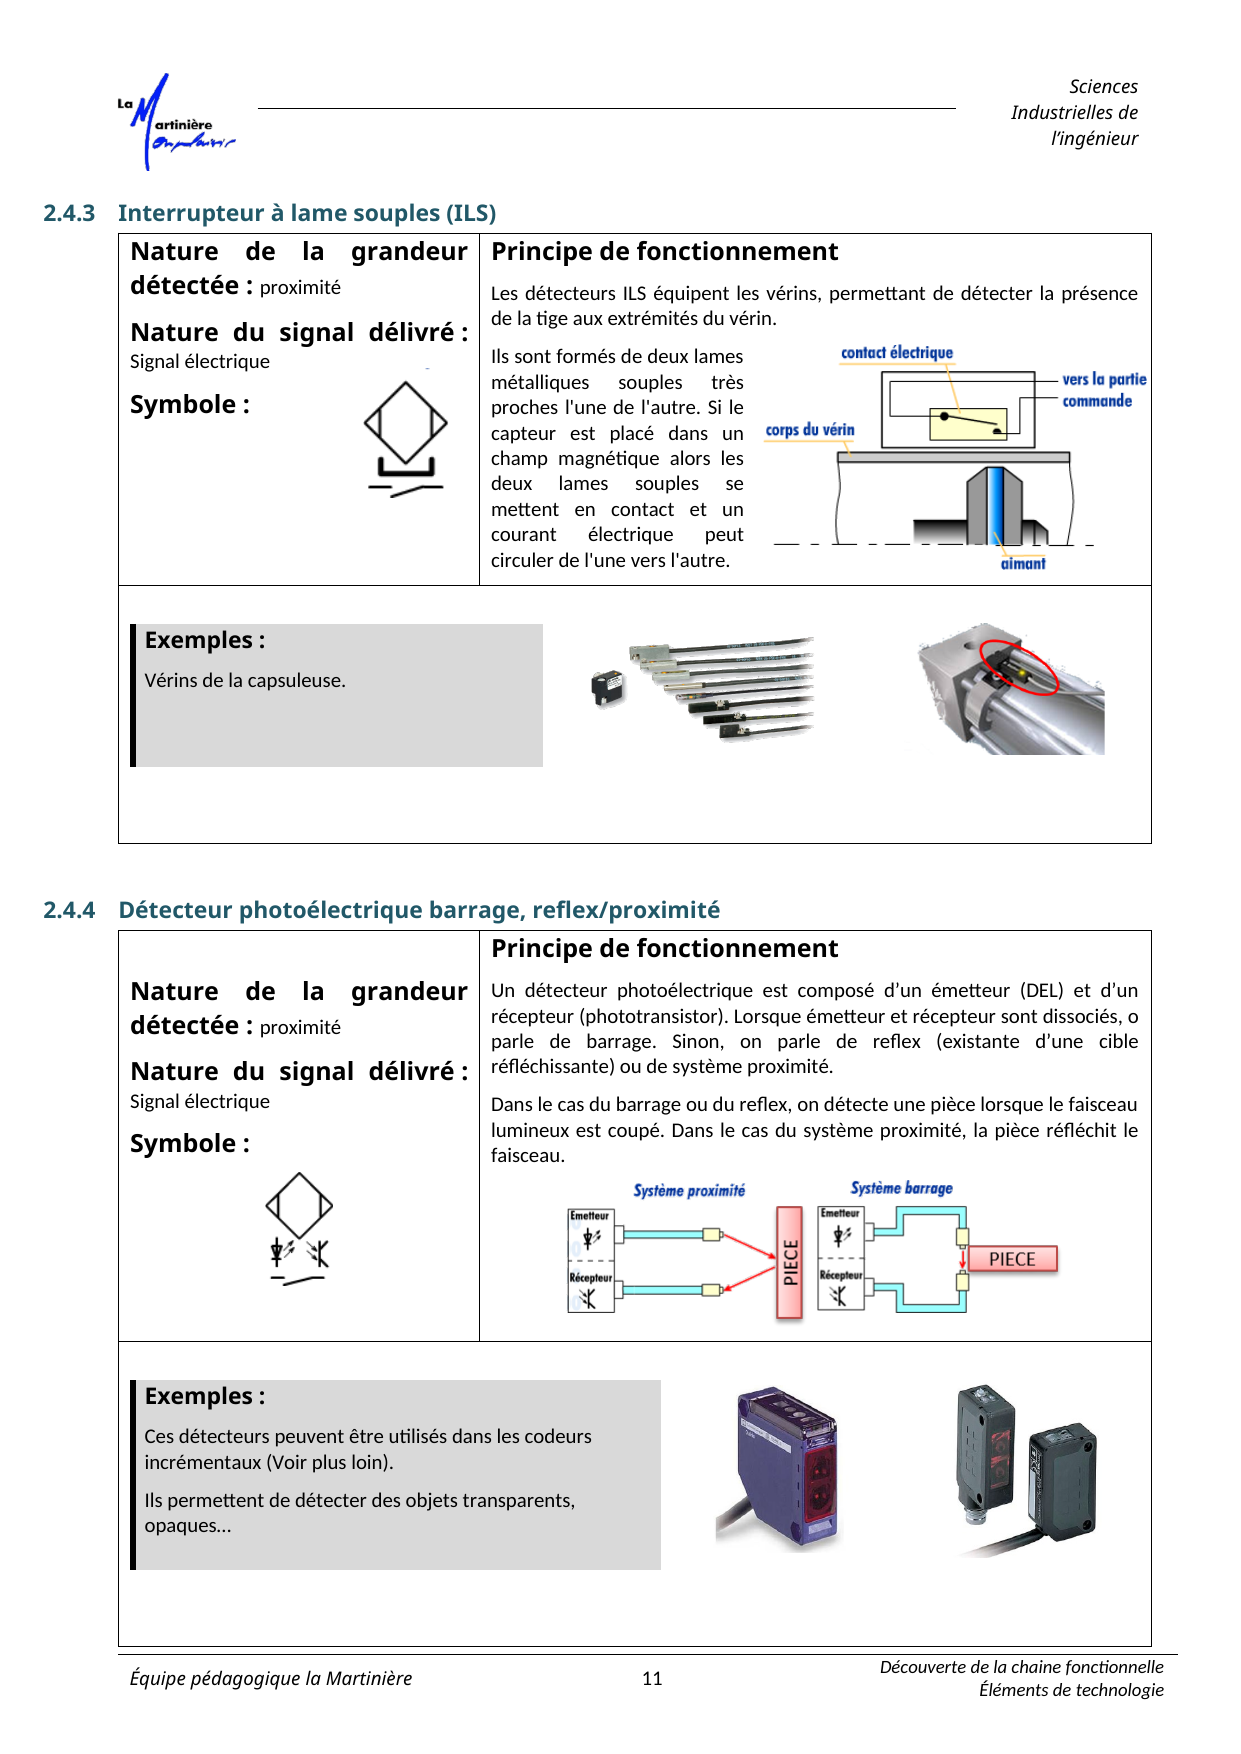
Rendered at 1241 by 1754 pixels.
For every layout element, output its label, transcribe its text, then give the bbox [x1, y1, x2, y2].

table_header Nature de la grandeur détectée : proximité Nature du signal délivré : Signal électrique Symbole : [119, 931, 479, 1341]
table_cell [119, 1342, 1151, 1646]
picture [363, 368, 449, 498]
table_header Principe de fonctionnement Les détecteurs ILS équipent les vérins, permettant de détecter la présence de la tige aux extrémités du vérin. Ils sont formés de deux lames métalliques souples très proches l'une de l'autre. Si le capteur est placé dans un champ magnétique alors les deux lames souples se mettent en contact et un courant électrique peut circuler de l'une vers l'autre. [480, 234, 1151, 585]
subtitle Interrupteur à lame souples (ILS) [43, 197, 1152, 228]
picture [695, 1385, 864, 1553]
table_header Nature de la grandeur détectée : proximité Nature du signal délivré : Signal électrique Symbole : [119, 234, 479, 585]
picture [763, 344, 1147, 570]
table_header Principe de fonctionnement Un détecteur photoélectrique est composé d’un émetteur (DEL) et d’un récepteur (phototransistor). Lorsque émetteur et récepteur sont dissociés, o parle de barrage. Sinon, on parle de reflex (existante d’une cible réfléchissante) ou de système proximité. Dans le cas du barrage ou du reflex, on détecte une pièce lorsque le faisceau lumineux est coupé. Dans le cas du système proximité, la pièce réfléchit le faisceau. [480, 931, 1151, 1341]
table_cell [119, 586, 1151, 843]
picture [578, 633, 819, 745]
subtitle Détecteur photoélectrique barrage, reflex/proximité [43, 894, 1152, 925]
picture [904, 623, 1105, 755]
picture [117, 73, 236, 171]
picture [951, 1380, 1102, 1558]
picture [265, 1172, 333, 1286]
picture [566, 1180, 1065, 1329]
